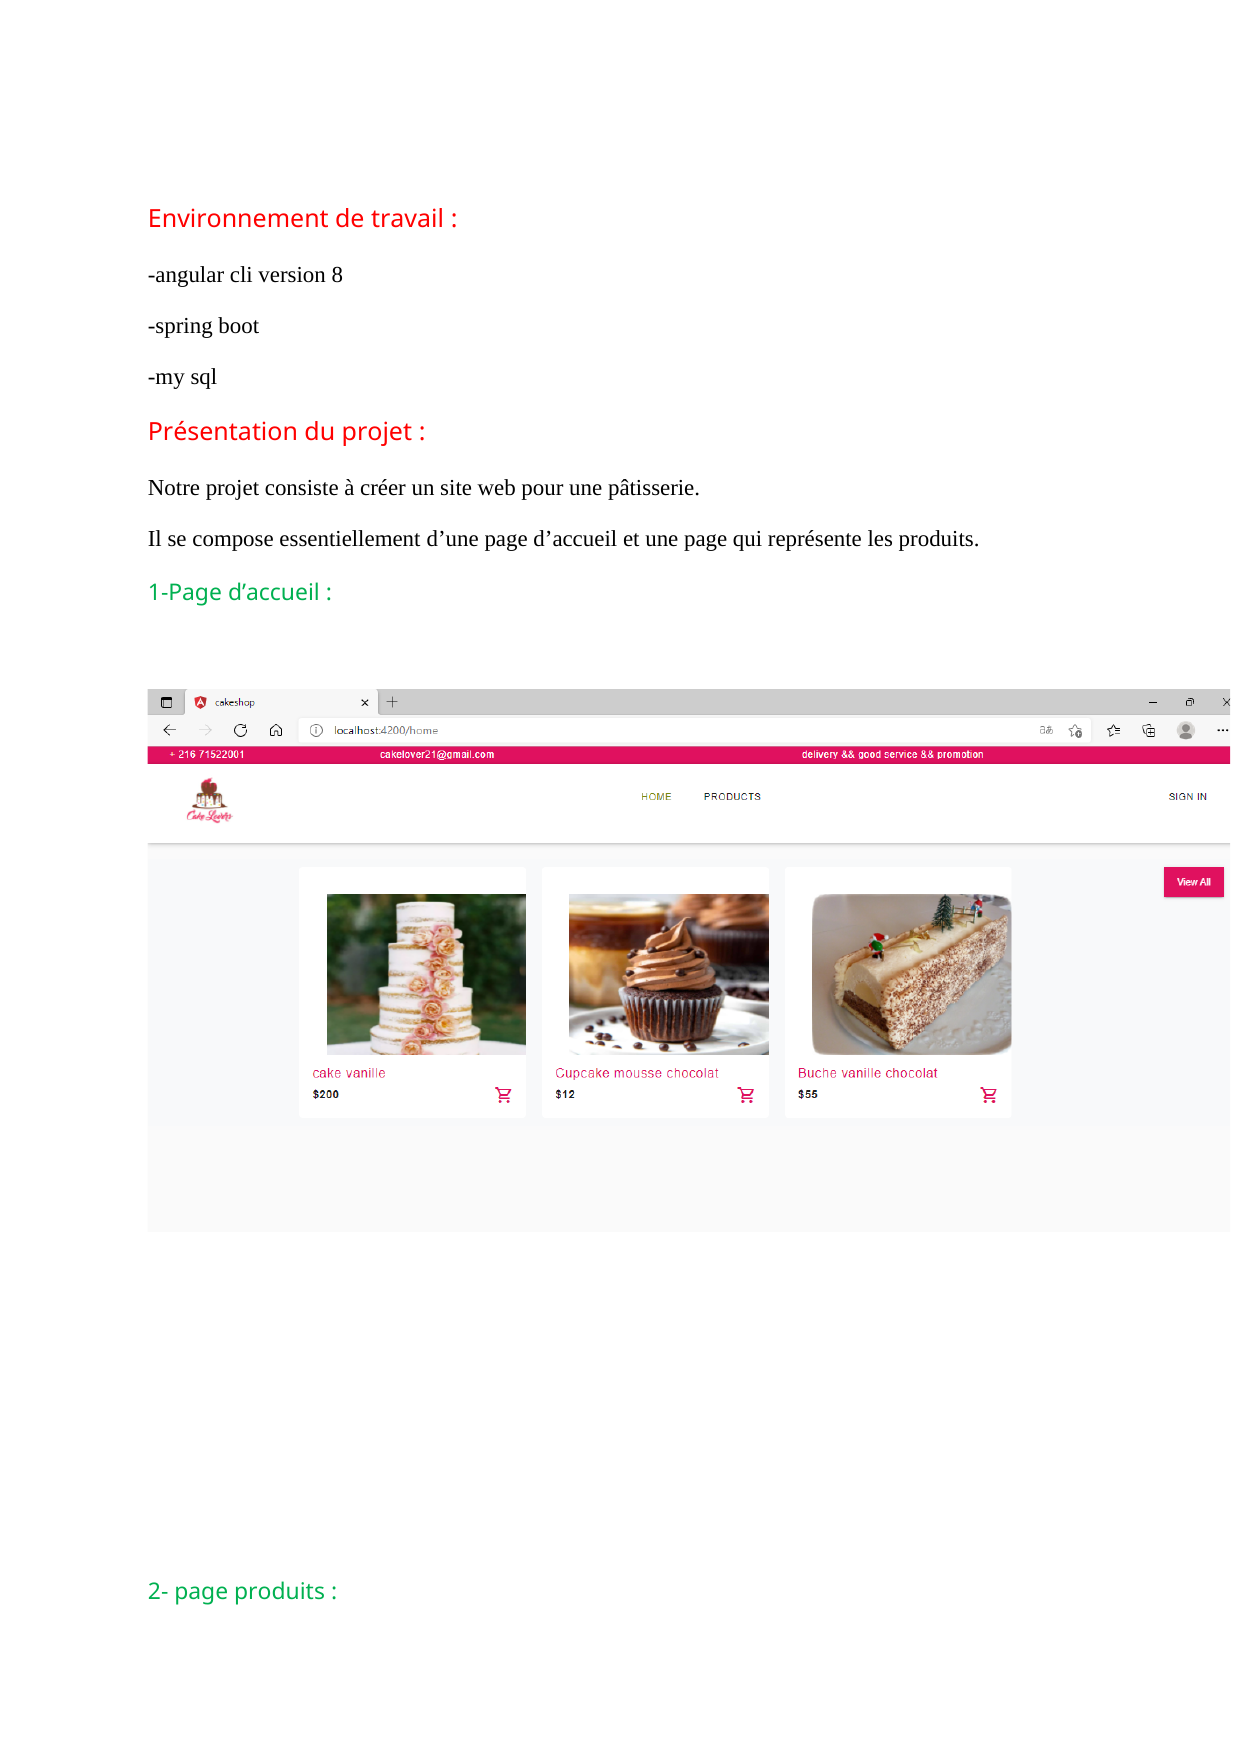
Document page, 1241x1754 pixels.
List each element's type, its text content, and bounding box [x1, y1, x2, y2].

text Il se compose essentiellement d’une page d’accueil et une page qui représente les produits. [148, 525, 1093, 551]
picture [147, 689, 1230, 1232]
text 2- page produits : [148, 1575, 1093, 1606]
text Notre projet consiste à créer un site web pour une pâtisserie. [148, 474, 1093, 500]
text 1-Page d’accueil : [148, 576, 1093, 607]
text -angular cli version 8 [148, 261, 1093, 287]
text -spring boot [148, 312, 1093, 338]
text Présentation du projet : [148, 414, 1093, 448]
text -my sql [148, 363, 1093, 389]
text Environnement de travail : [148, 201, 1093, 235]
